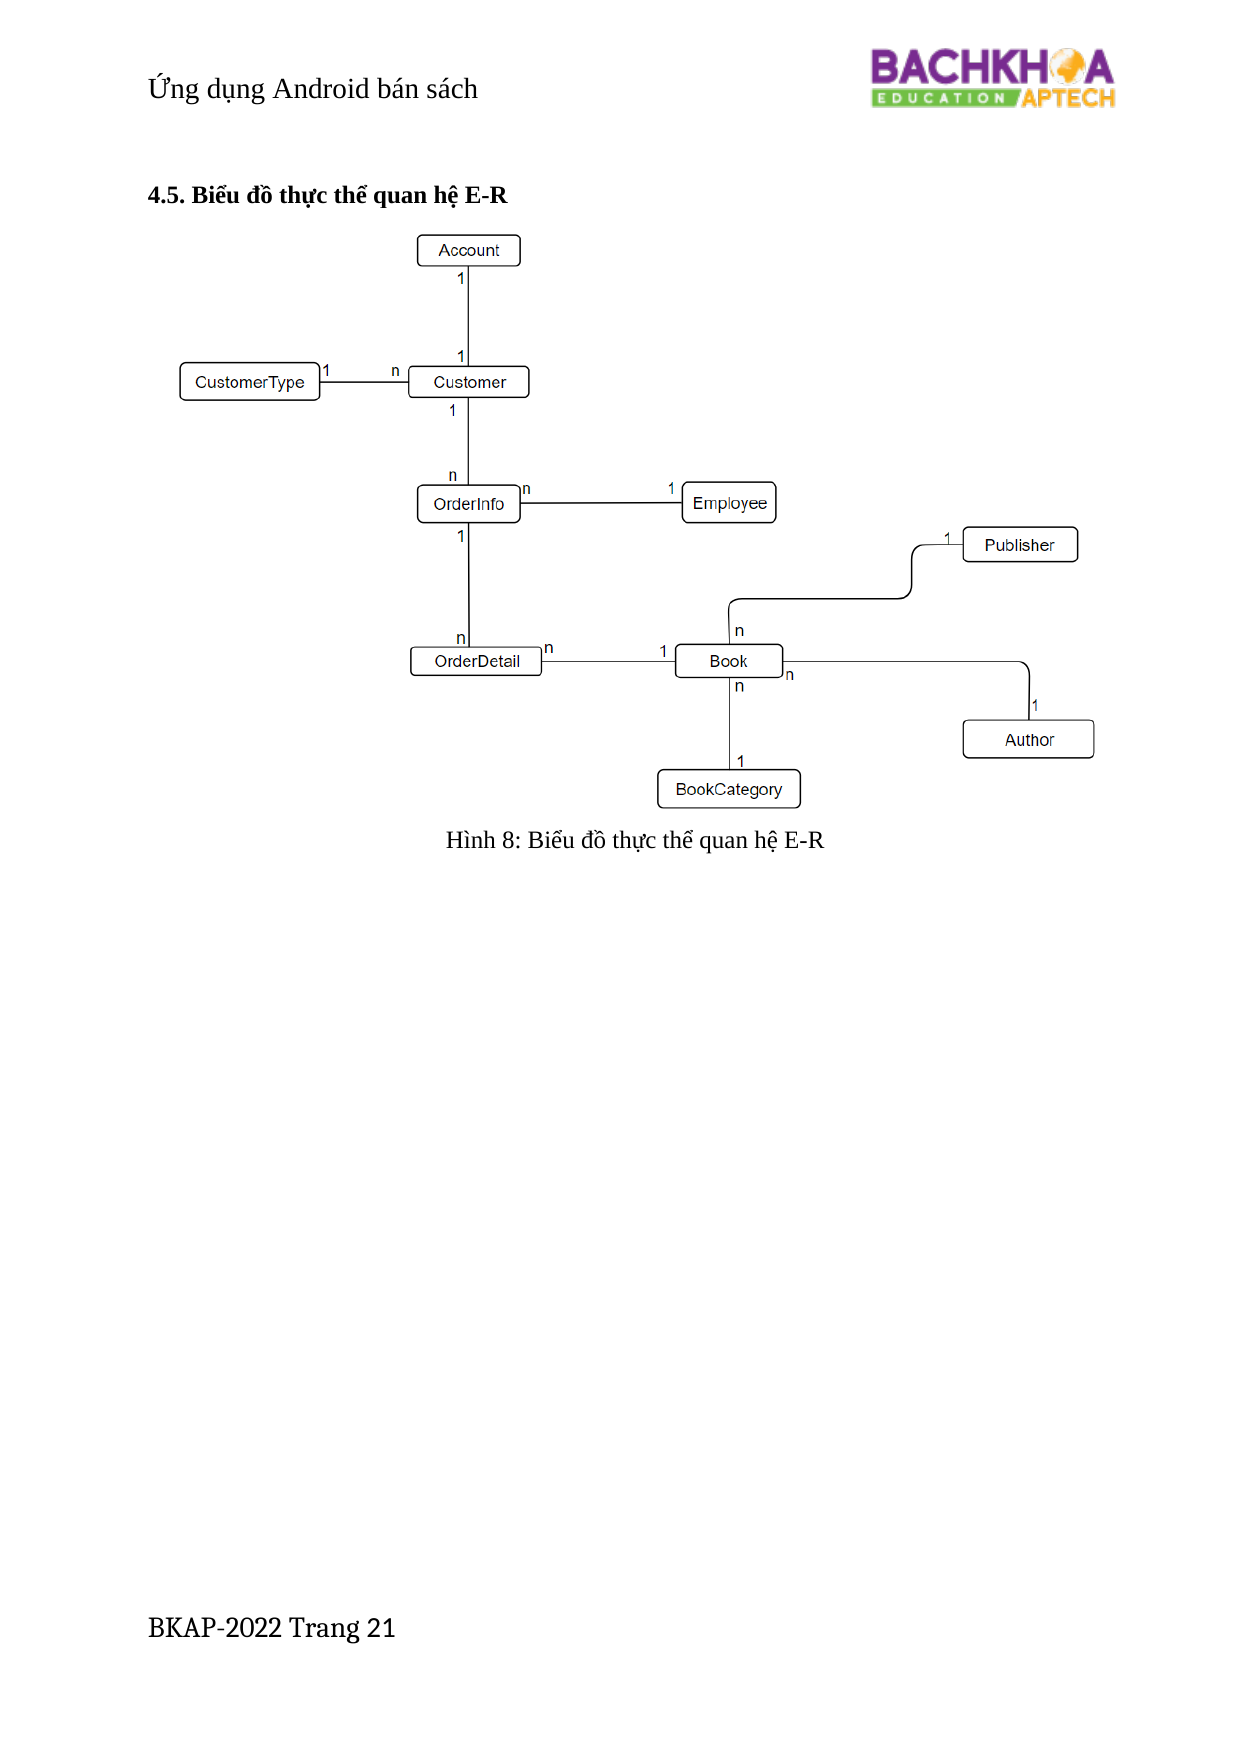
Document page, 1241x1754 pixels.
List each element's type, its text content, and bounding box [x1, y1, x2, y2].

picture [147, 208, 1123, 823]
picture [868, 47, 1120, 111]
text Hình 8: Biểu đồ thực thể quan hệ E-R [148, 823, 1122, 853]
subtitle 4.5. Biểu đồ thực thể quan hệ E-R [148, 177, 1122, 208]
